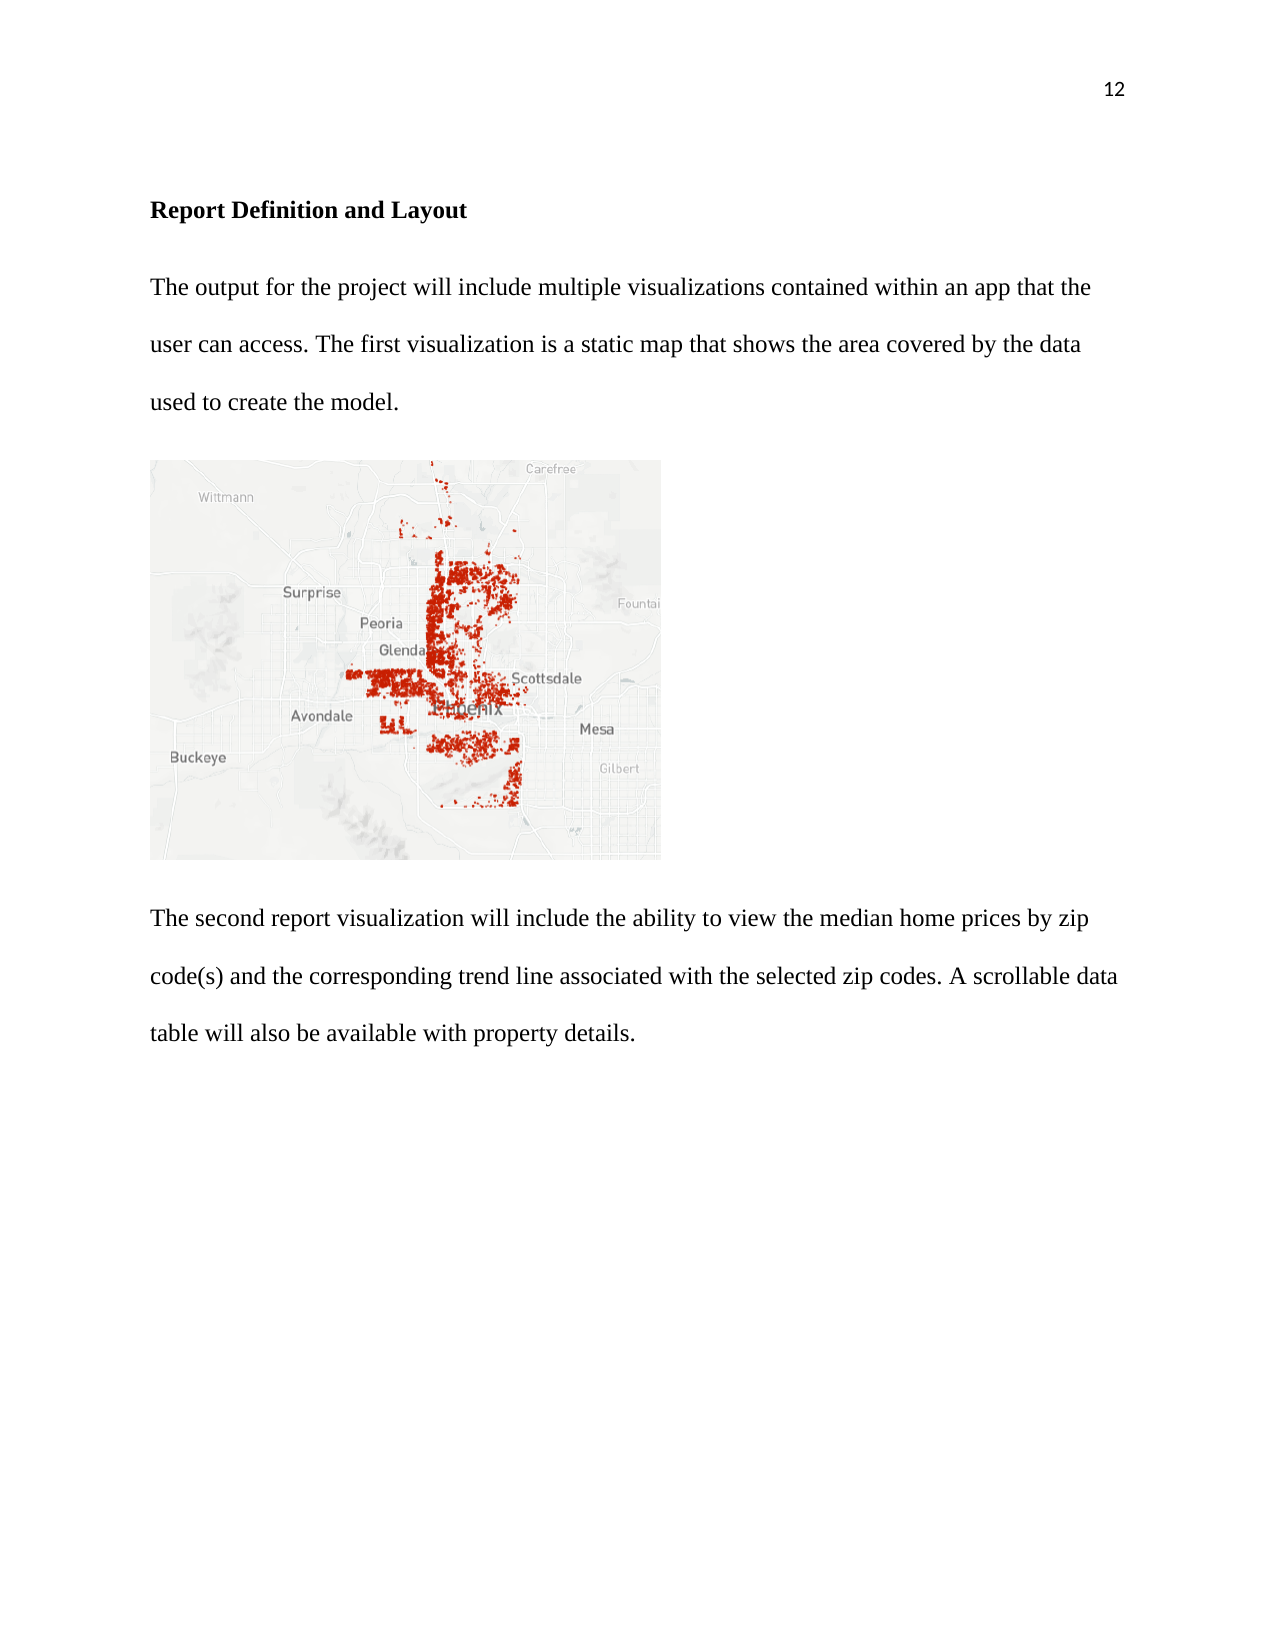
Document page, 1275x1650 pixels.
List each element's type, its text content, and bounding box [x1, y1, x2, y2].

text The output for the project will include multiple visualizations contained within an app that the user can access. The first visualization is a static map that shows the area covered by the data used to create the model. [150, 272, 1125, 415]
text The second report visualization will include the ability to view the median home prices by zip code(s) and the corresponding trend line associated with the selected zip codes. A scrollable data table will also be available with property details. [150, 903, 1125, 1047]
subtitle Report Definition and Layout [150, 196, 1125, 224]
picture [150, 460, 661, 860]
